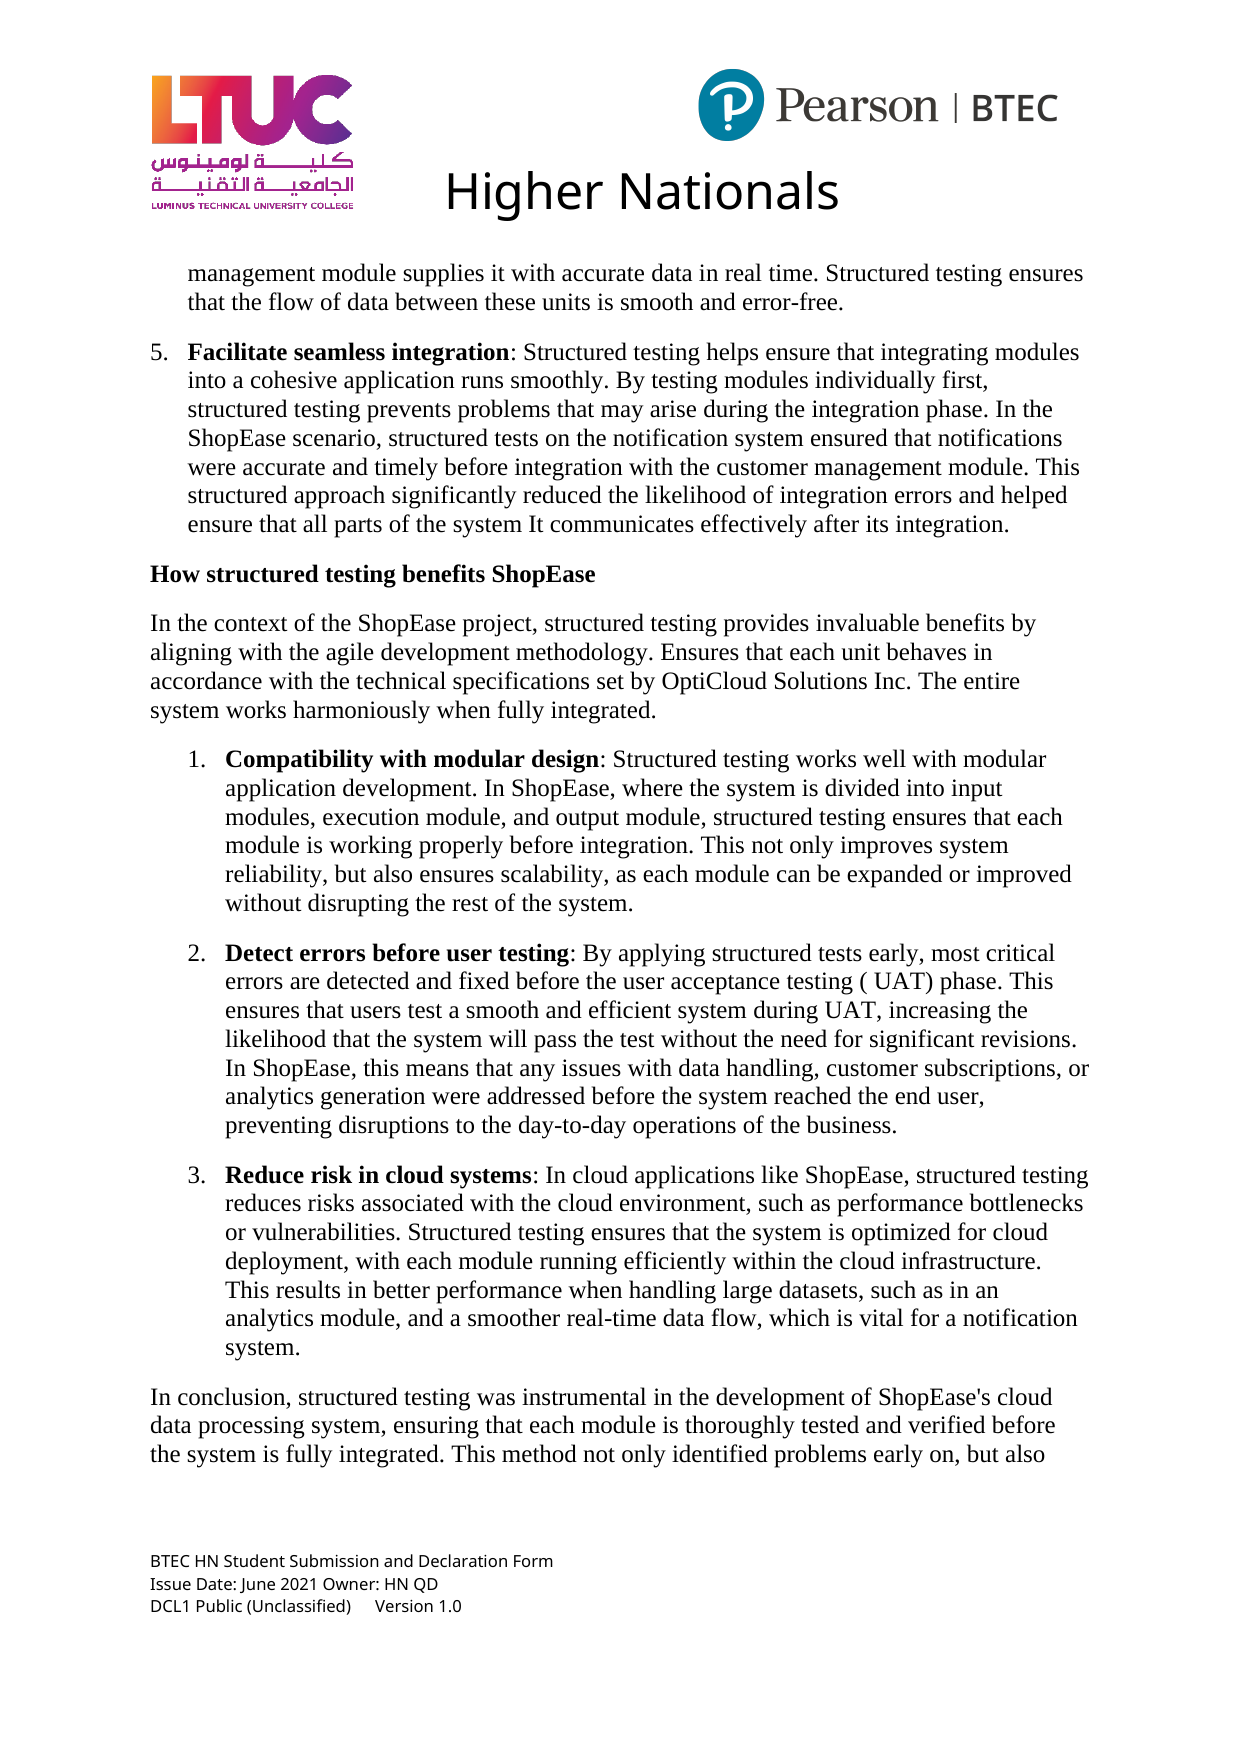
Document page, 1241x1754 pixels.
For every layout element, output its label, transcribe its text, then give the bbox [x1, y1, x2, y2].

text In the context of the ShopEase project, structured testing provides invaluable benefits by aligning with the agile development methodology. Ensures that each unit behaves in accordance with the technical specifications set by OptiCloud Solutions Inc. The entire system works harmoniously when fully integrated. [150, 608, 1090, 723]
list Facilitate seamless integration: Structured testing helps ensure that integrating modules into a cohesive application runs smoothly. By testing modules individually first, structured testing prevents problems that may arise during the integration phase. In the ShopEase scenario, structured tests on the notification system ensured that notifications were accurate and timely before integration with the customer management module. This structured approach significantly reduced the likelihood of integration errors and helped ensure that all parts of the system It communicates effectively after its integration. [150, 337, 1090, 538]
list Compatibility with modular design: Structured testing works well with modular application development. In ShopEase, where the system is divided into input modules, execution module, and output module, structured testing ensures that each module is working properly before integration. This not only improves system reliability, but also ensures scalability, as each module can be expanded or improved without disrupting the rest of the system. [187, 744, 1090, 917]
list Detect errors before user testing: By applying structured tests early, most critical errors are detected and fixed before the user acceptance testing ( UAT) phase. This ensures that users test a smooth and efficient system during UAT, increasing the likelihood that the system will pass the test without the need for significant revisions. In ShopEase, this means that any issues with data handling, customer subscriptions, or analytics generation were addressed before the system reached the end user, preventing disruptions to the day-to-day operations of the business. [187, 938, 1090, 1139]
list Reduce risk in cloud systems: In cloud applications like ShopEase, structured testing reduces risks associated with the cloud environment, such as performance bottlenecks or vulnerabilities. Structured testing ensures that the system is optimized for cloud deployment, with each module running efficiently within the cloud infrastructure. This results in better performance when handling large datasets, such as in an analytics module, and a smoother real-time data flow, which is vital for a notification system. [187, 1160, 1090, 1361]
picture [690, 61, 1069, 146]
text How structured testing benefits ShopEase [150, 559, 1090, 588]
picture [150, 73, 354, 210]
